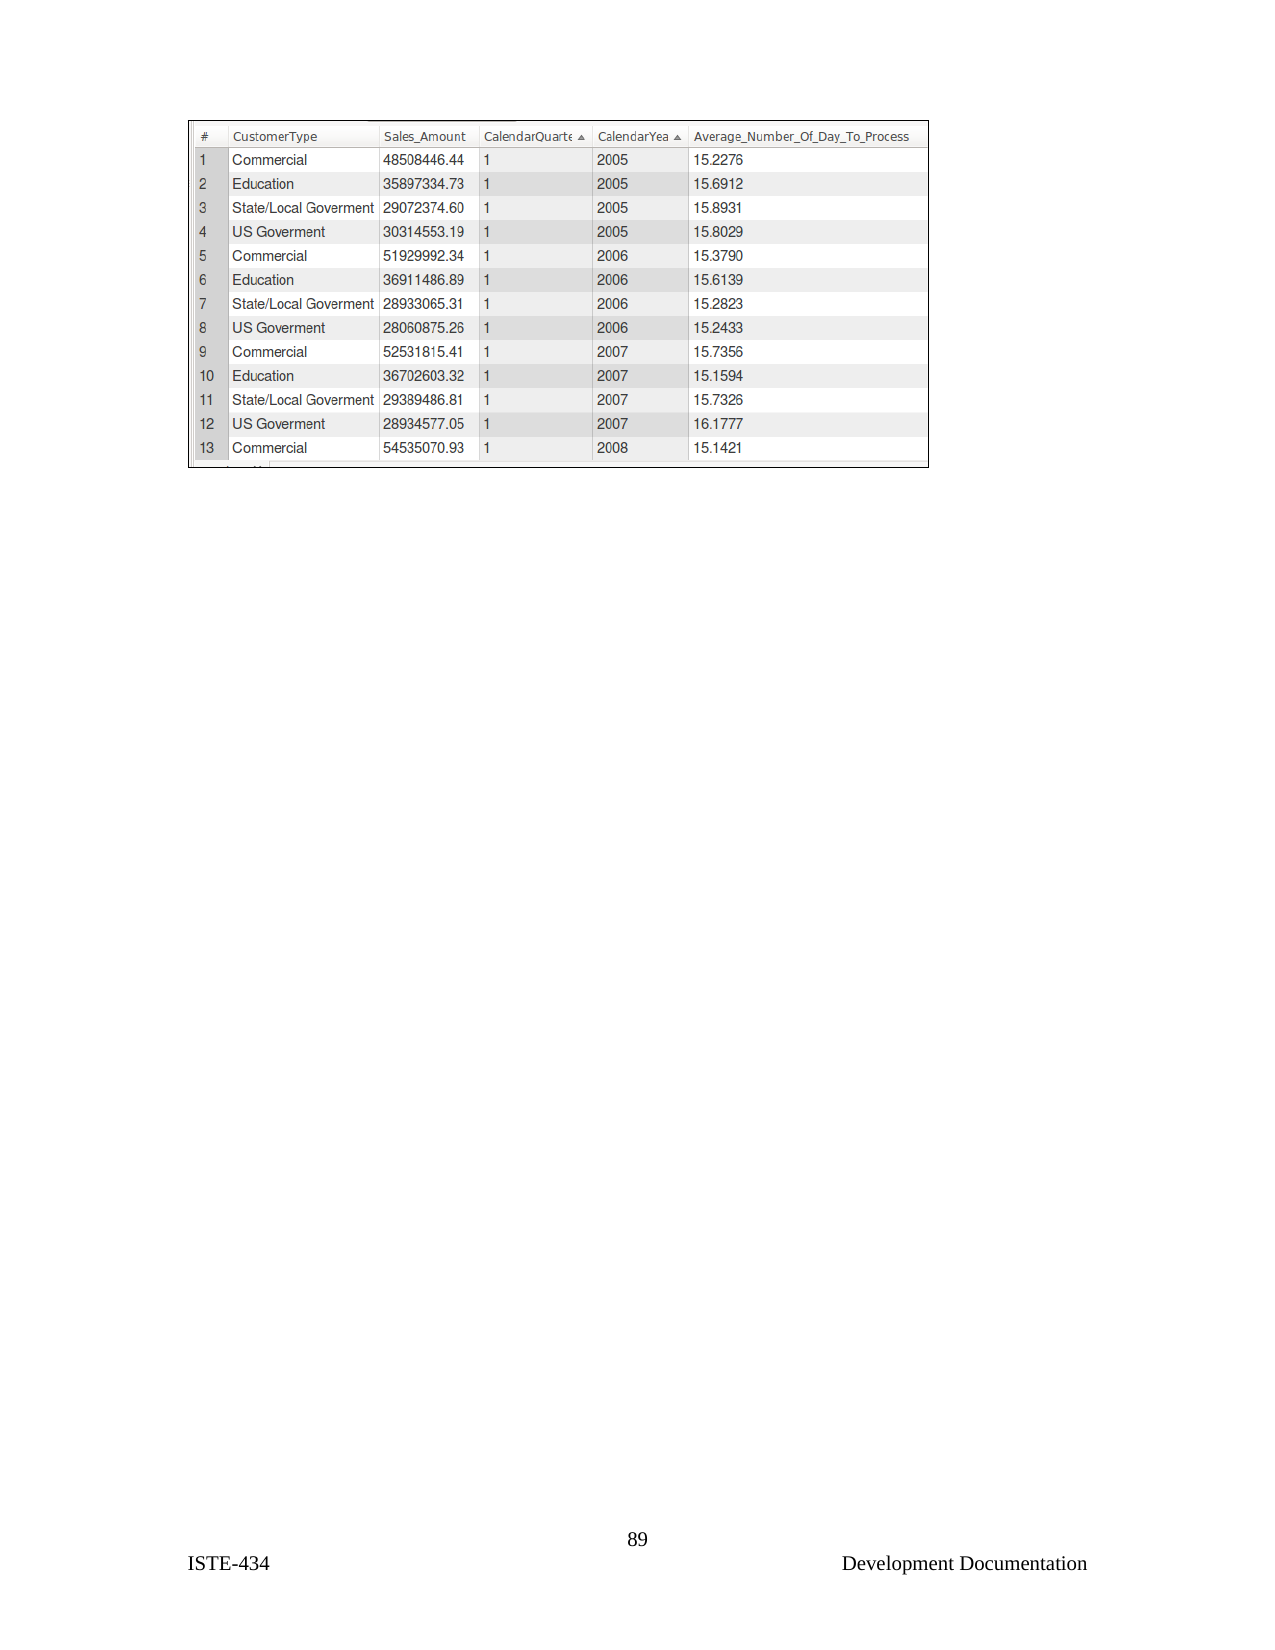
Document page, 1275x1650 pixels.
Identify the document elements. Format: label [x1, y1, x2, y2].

picture [189, 121, 928, 467]
